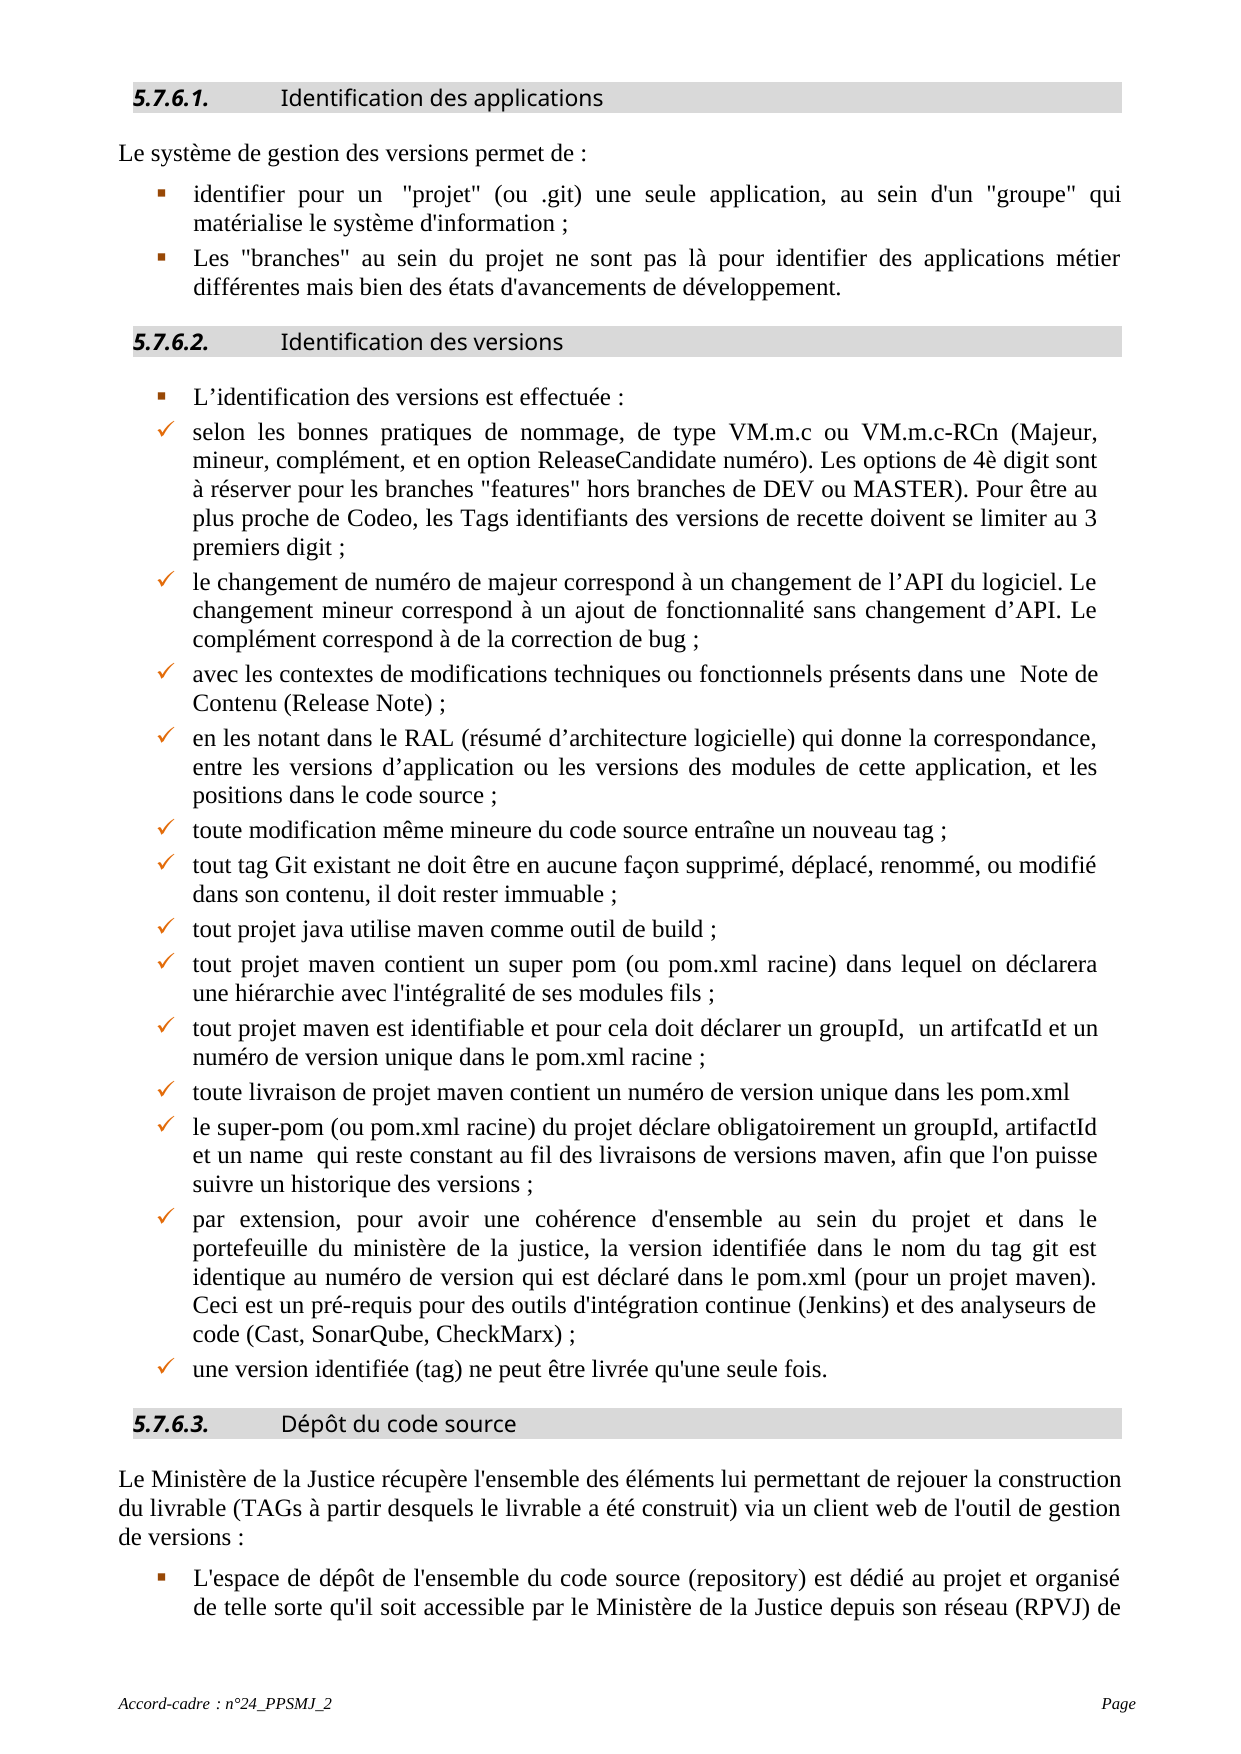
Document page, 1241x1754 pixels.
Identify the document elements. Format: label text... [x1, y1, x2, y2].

list avec les contextes de modifications techniques ou fonctionnels présents dans une Note de Contenu (Release Note) ; [155, 659, 1098, 717]
text Dépôt du code source [133, 1408, 1122, 1439]
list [156, 1563, 1122, 1621]
list le changement de numéro de majeur correspond à un changement de l’API du logiciel. Le changement mineur correspond à un ajout de fonctionnalité sans changement d’API. Le complément correspond à de la correction de bug ; [155, 567, 1098, 653]
text Identification des applications [133, 82, 1122, 113]
list L’identification des versions est effectuée : [156, 382, 1122, 411]
text Le Ministère de la Justice récupère l'ensemble des éléments lui permettant de rejouer la construction du livrable (TAGs à partir desquels le livrable a été construit) via un client web de l'outil de gestion de versions : [118, 1464, 1122, 1551]
list tout projet maven contient un super pom (ou pom.xml racine) dans lequel on déclarera une hiérarchie avec l'intégralité de ses modules fils ; [155, 949, 1098, 1007]
text Le système de gestion des versions permet de : [118, 138, 1122, 167]
list par extension, pour avoir une cohérence d'ensemble au sein du projet et dans le portefeuille du ministère de la justice, la version identifiée dans le nom du tag git est identique au numéro de version qui est déclaré dans le pom.xml (pour un projet maven). Ceci est un pré-requis pour des outils d'intégration continue (Jenkins) et des analyseurs de code (Cast, SonarQube, CheckMarx) ; [155, 1204, 1098, 1348]
list toute modification même mineure du code source entraîne un nouveau tag ; [155, 816, 1098, 844]
list une version identifiée (tag) ne peut être livrée qu'une seule fois. [155, 1354, 1098, 1383]
list tout projet maven est identifiable et pour cela doit déclarer un groupId, un artifcatId et un numéro de version unique dans le pom.xml racine ; [155, 1013, 1098, 1071]
list identifier pour un "projet" (ou .git) une seule application, au sein d'un "groupe" qui matérialise le système d'information ; [156, 179, 1122, 237]
list le super-pom (ou pom.xml racine) du projet déclare obligatoirement un groupId, artifactId et un name qui reste constant au fil des livraisons de versions maven, afin que l'on puisse suivre un historique des versions ; [155, 1112, 1098, 1198]
list tout tag Git existant ne doit être en aucune façon supprimé, déplacé, renommé, ou modifié dans son contenu, il doit rester immuable ; [155, 851, 1098, 908]
list Les "branches" au sein du projet ne sont pas là pour identifier des applications métier différentes mais bien des états d'avancements de développement. [156, 243, 1122, 301]
list tout projet java utilise maven comme outil de build ; [155, 914, 1098, 943]
list en les notant dans le RAL (résumé d’architecture logicielle) qui donne la correspondance, entre les versions d’application ou les versions des modules de cette application, et les positions dans le code source ; [155, 723, 1098, 809]
text Identification des versions [133, 326, 1122, 357]
list selon les bonnes pratiques de nommage, de type VM.m.c ou VM.m.c-RCn (Majeur, mineur, complément, et en option ReleaseCandidate numéro). Les options de 4è digit sont à réserver pour les branches "features" hors branches de DEV ou MASTER). Pour être au plus proche de Codeo, les Tags identifiants des versions de recette doivent se limiter au 3 premiers digit ; [155, 417, 1098, 561]
list toute livraison de projet maven contient un numéro de version unique dans les pom.xml [155, 1077, 1098, 1106]
